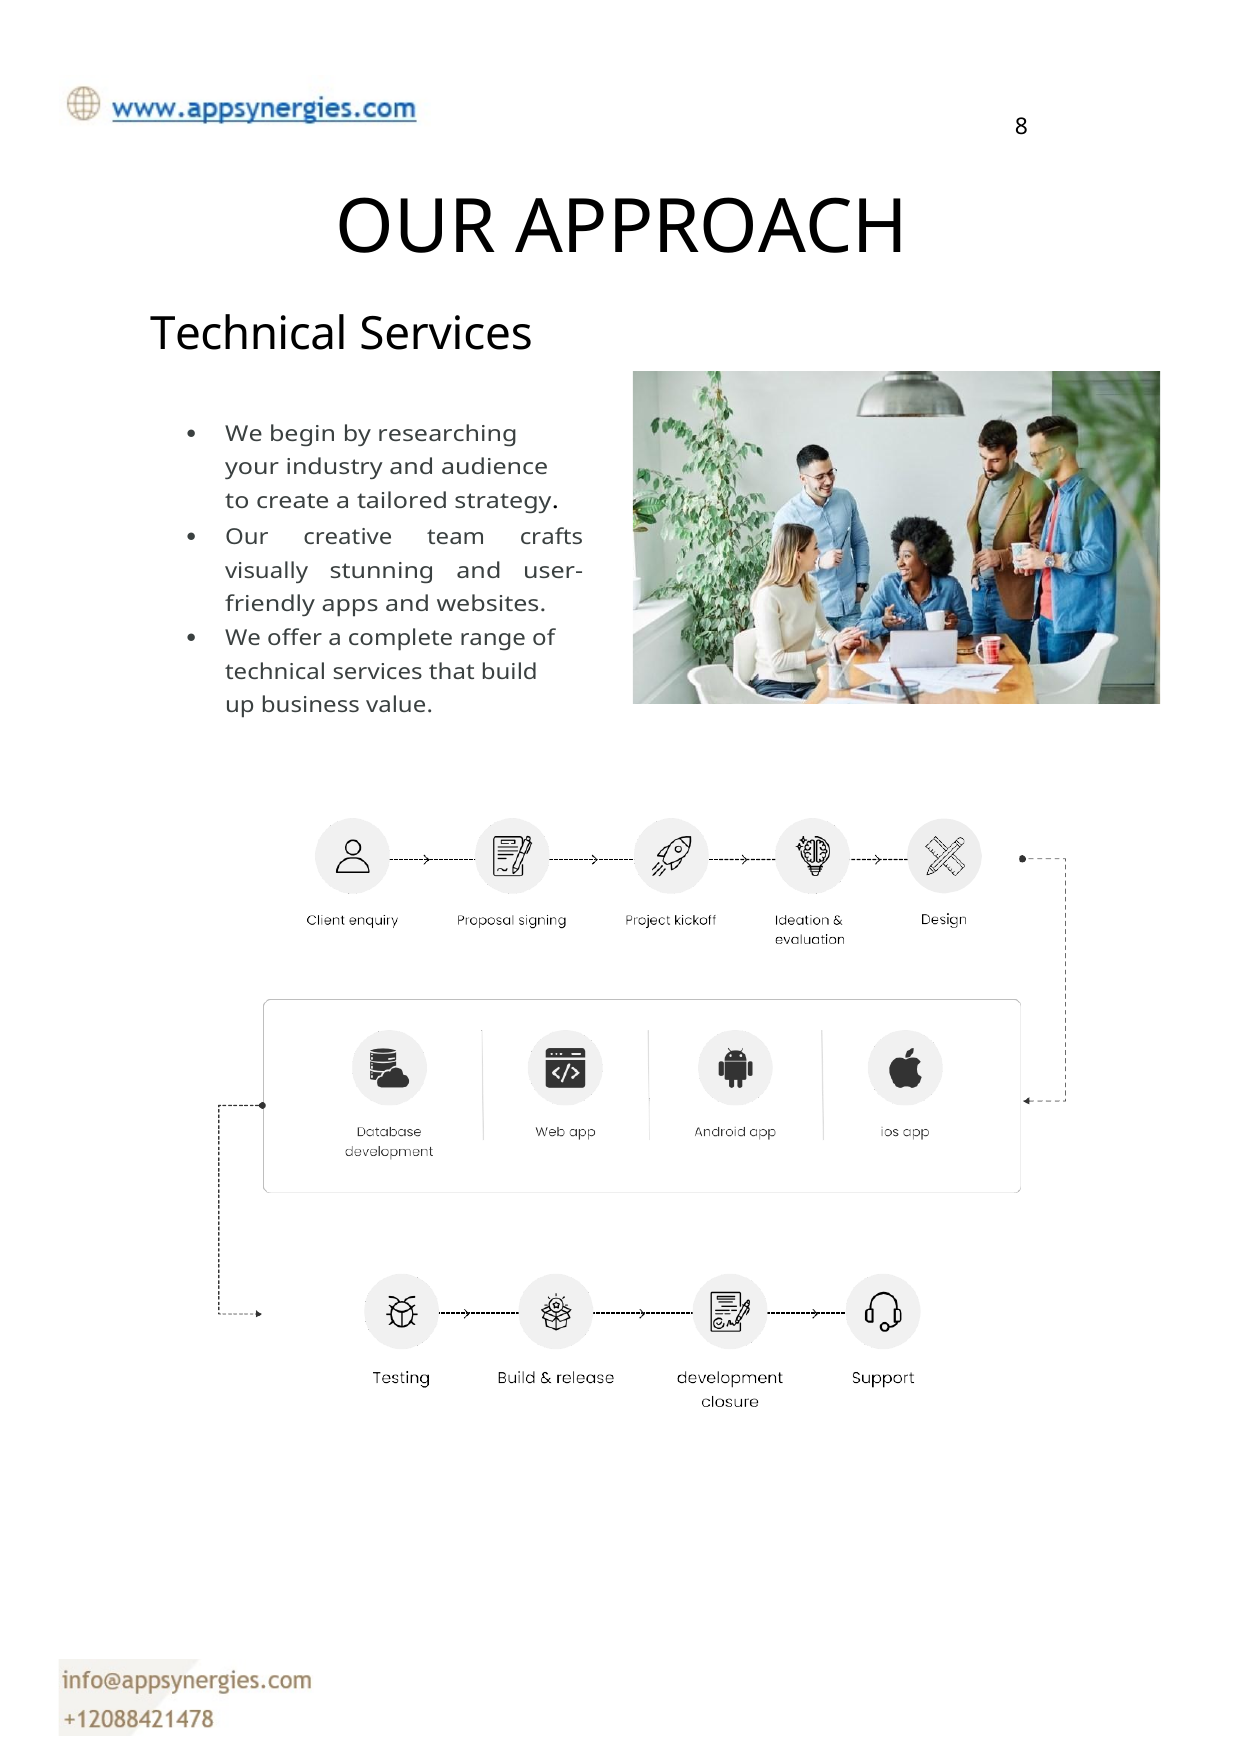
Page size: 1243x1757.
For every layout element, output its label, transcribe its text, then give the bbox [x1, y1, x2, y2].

picture [58, 75, 431, 135]
picture [632, 371, 1161, 704]
picture [58, 1659, 314, 1736]
list We begin by researching your industry and audience to create a tailored strategy. [187, 418, 578, 516]
list We offer a complete range of technical services that build up business value. [187, 622, 559, 719]
list Our creative team crafts visually stunning and user-friendly apps and websites. [187, 521, 583, 618]
picture [218, 818, 1066, 1407]
subtitle OUR APPROACH [166, 173, 1078, 275]
subtitle Technical Services [150, 300, 1243, 362]
